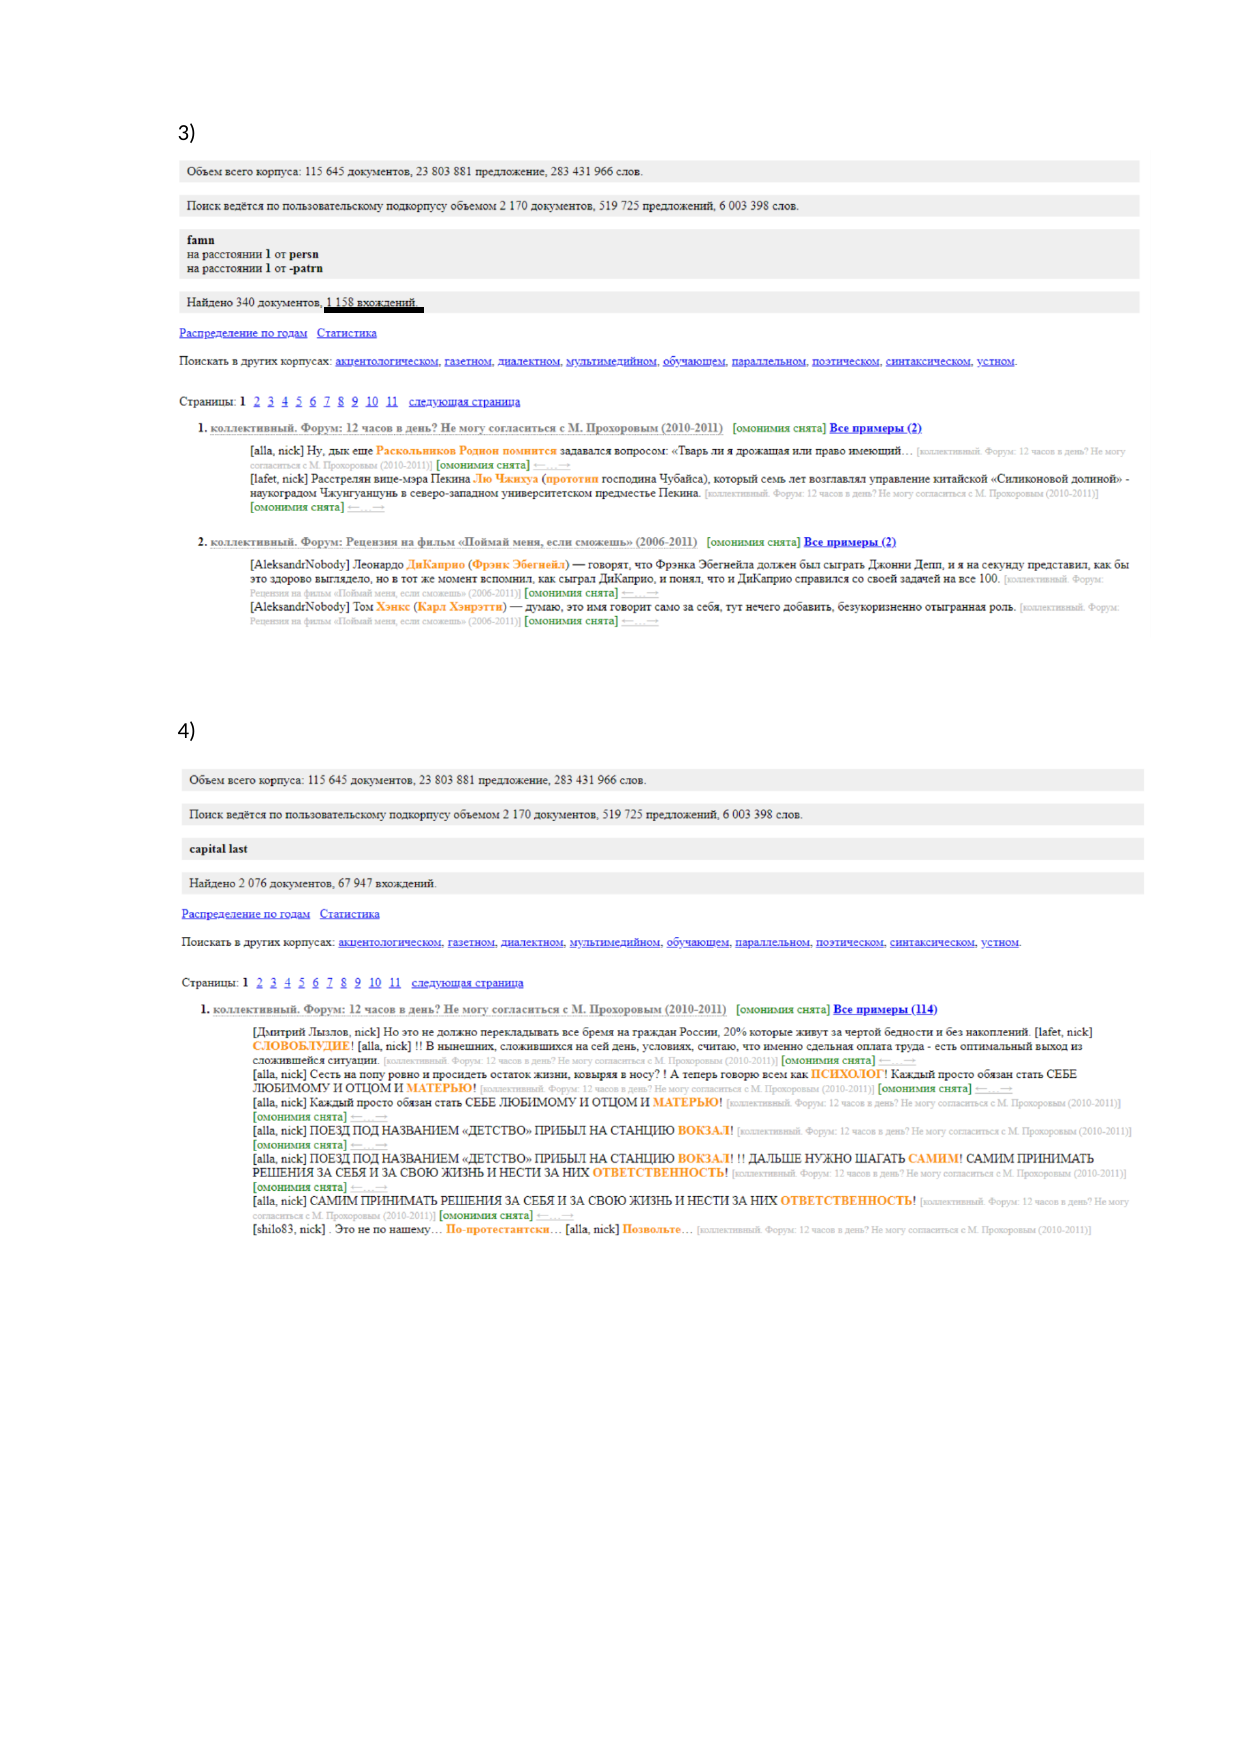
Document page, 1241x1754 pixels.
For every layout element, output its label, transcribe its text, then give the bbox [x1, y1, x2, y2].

picture [177, 150, 1151, 639]
picture [177, 748, 1151, 1252]
